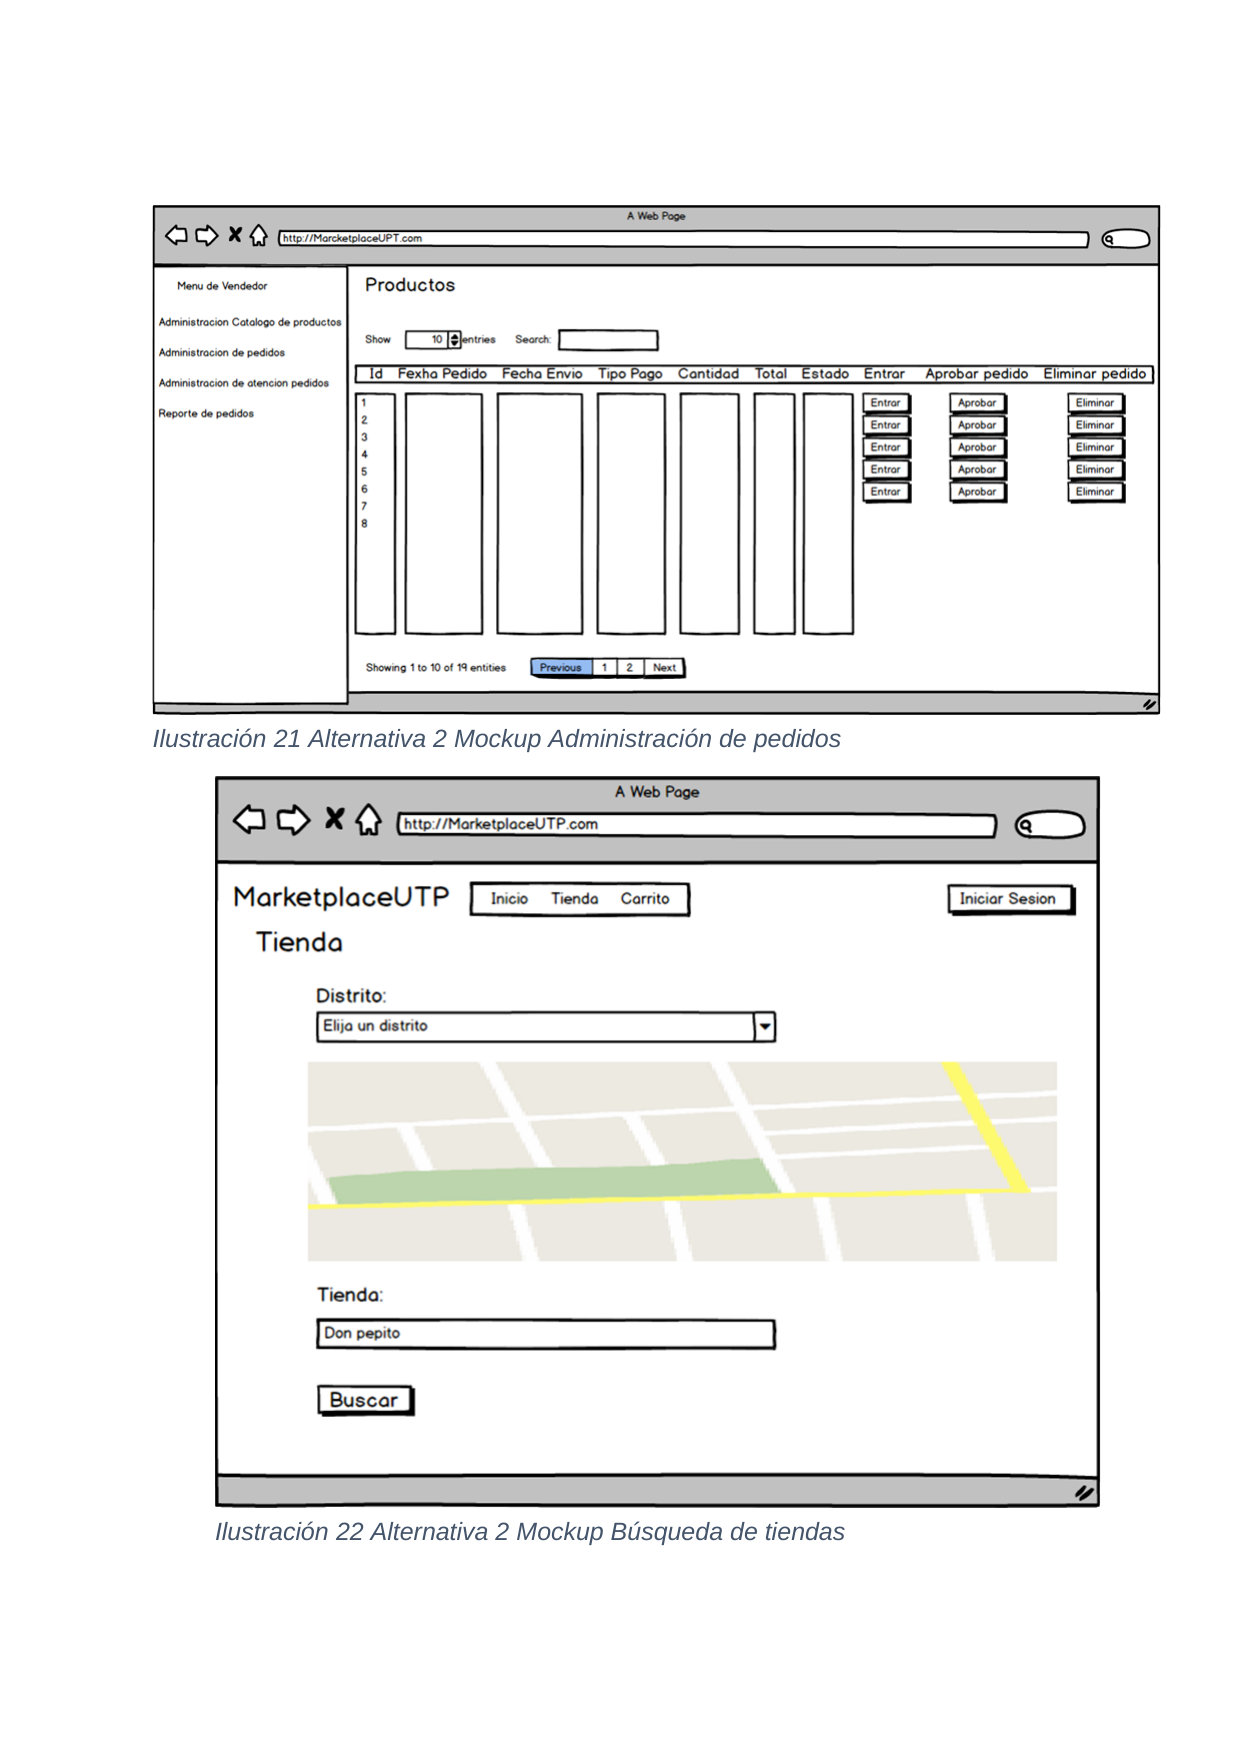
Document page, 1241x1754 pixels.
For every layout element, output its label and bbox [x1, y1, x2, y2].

picture [215, 776, 1100, 1508]
picture [152, 205, 1161, 715]
